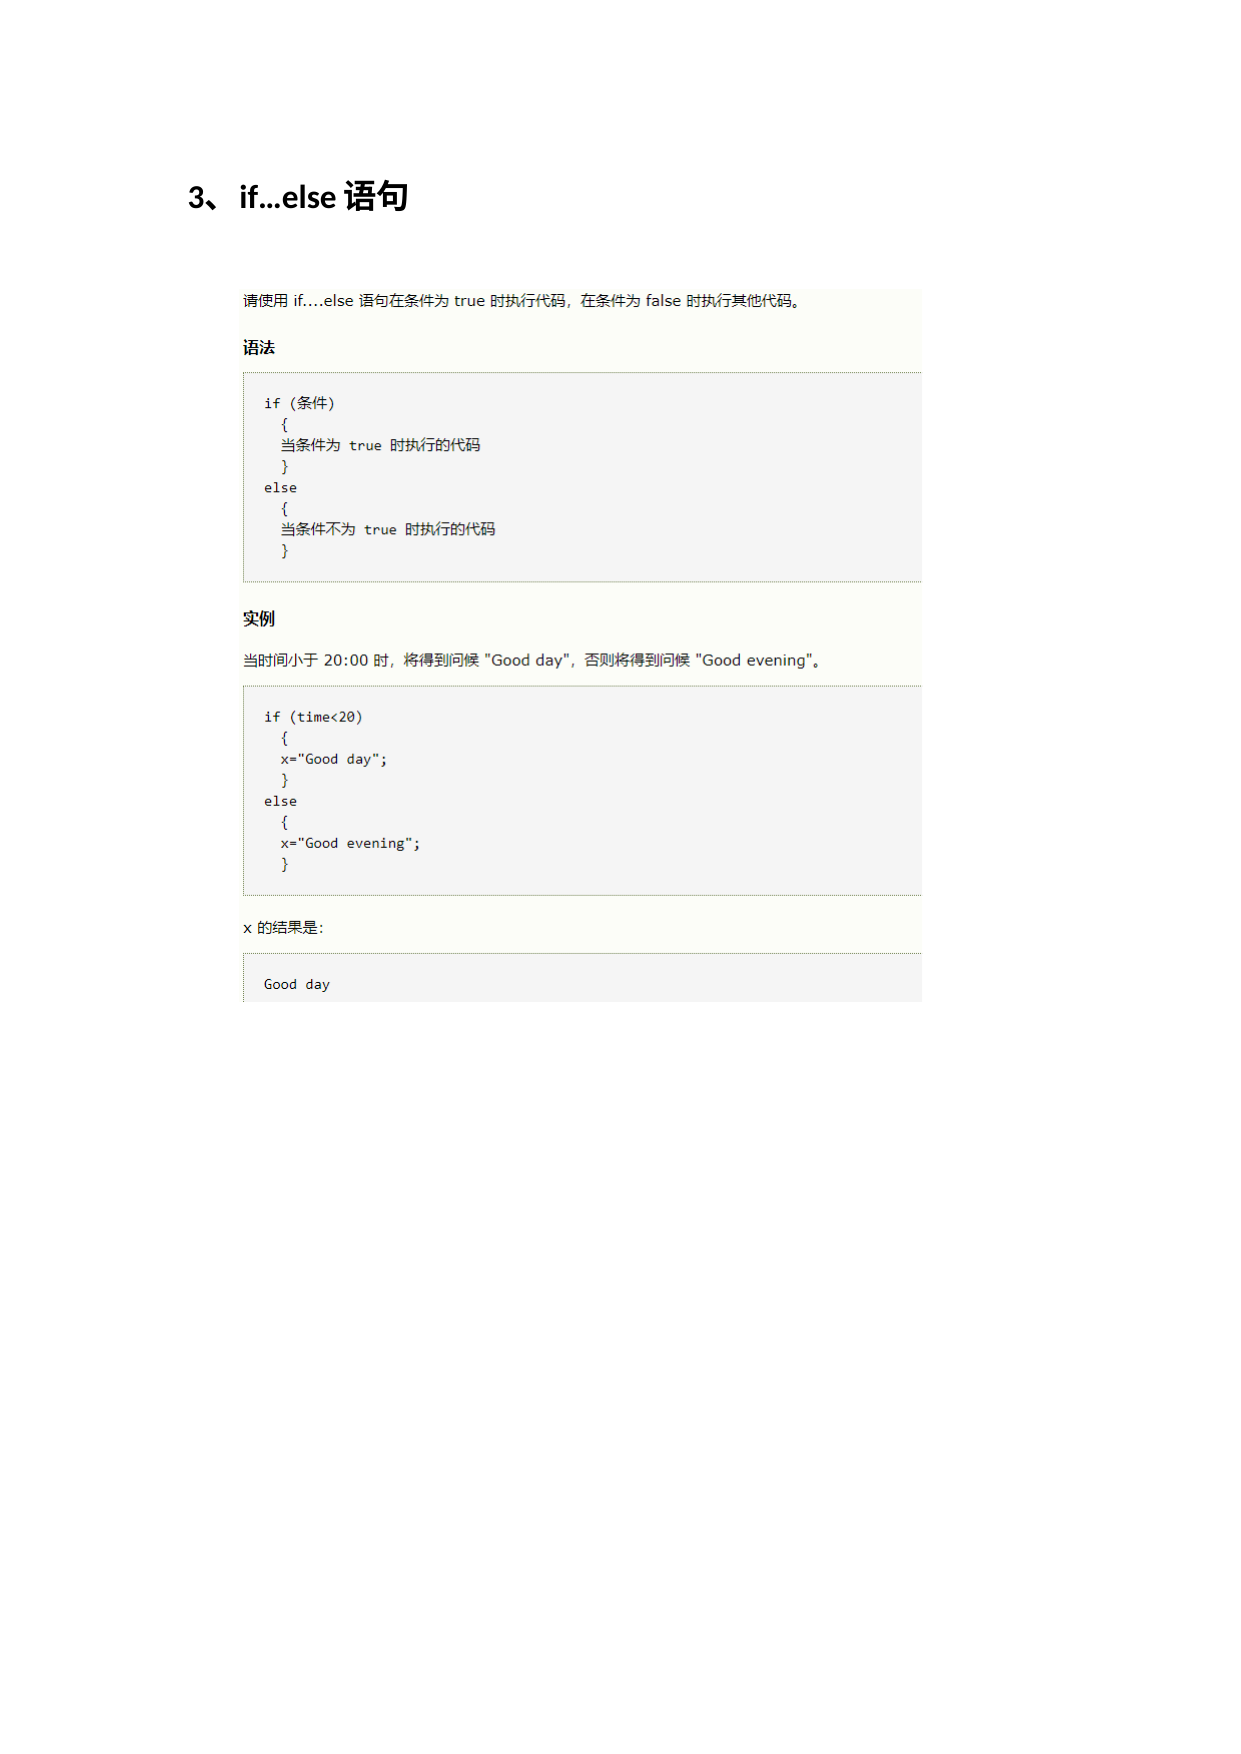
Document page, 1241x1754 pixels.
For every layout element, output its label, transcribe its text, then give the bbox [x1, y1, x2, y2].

subtitle if…else语句 [187, 162, 1053, 227]
picture [239, 289, 923, 1002]
